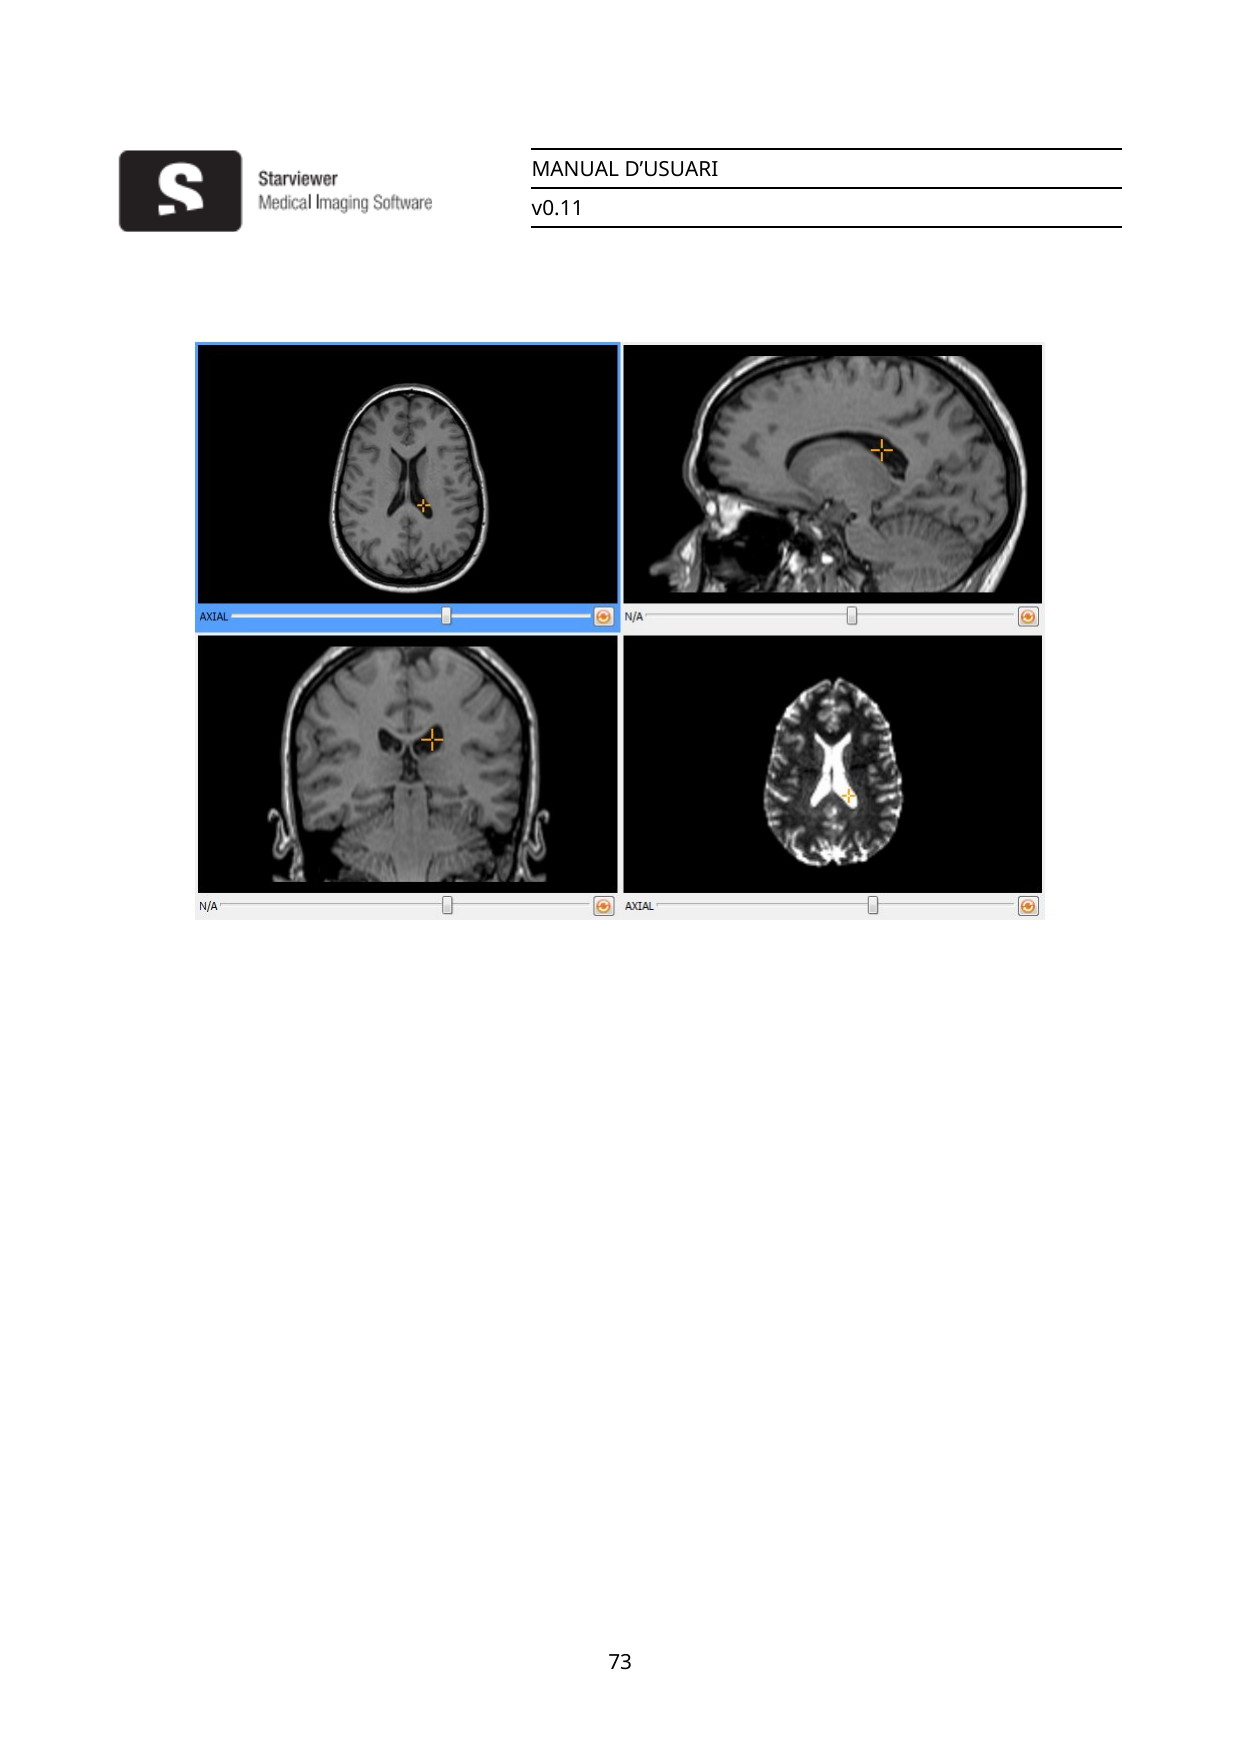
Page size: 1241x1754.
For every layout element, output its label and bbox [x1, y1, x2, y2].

picture [195, 341, 1045, 920]
